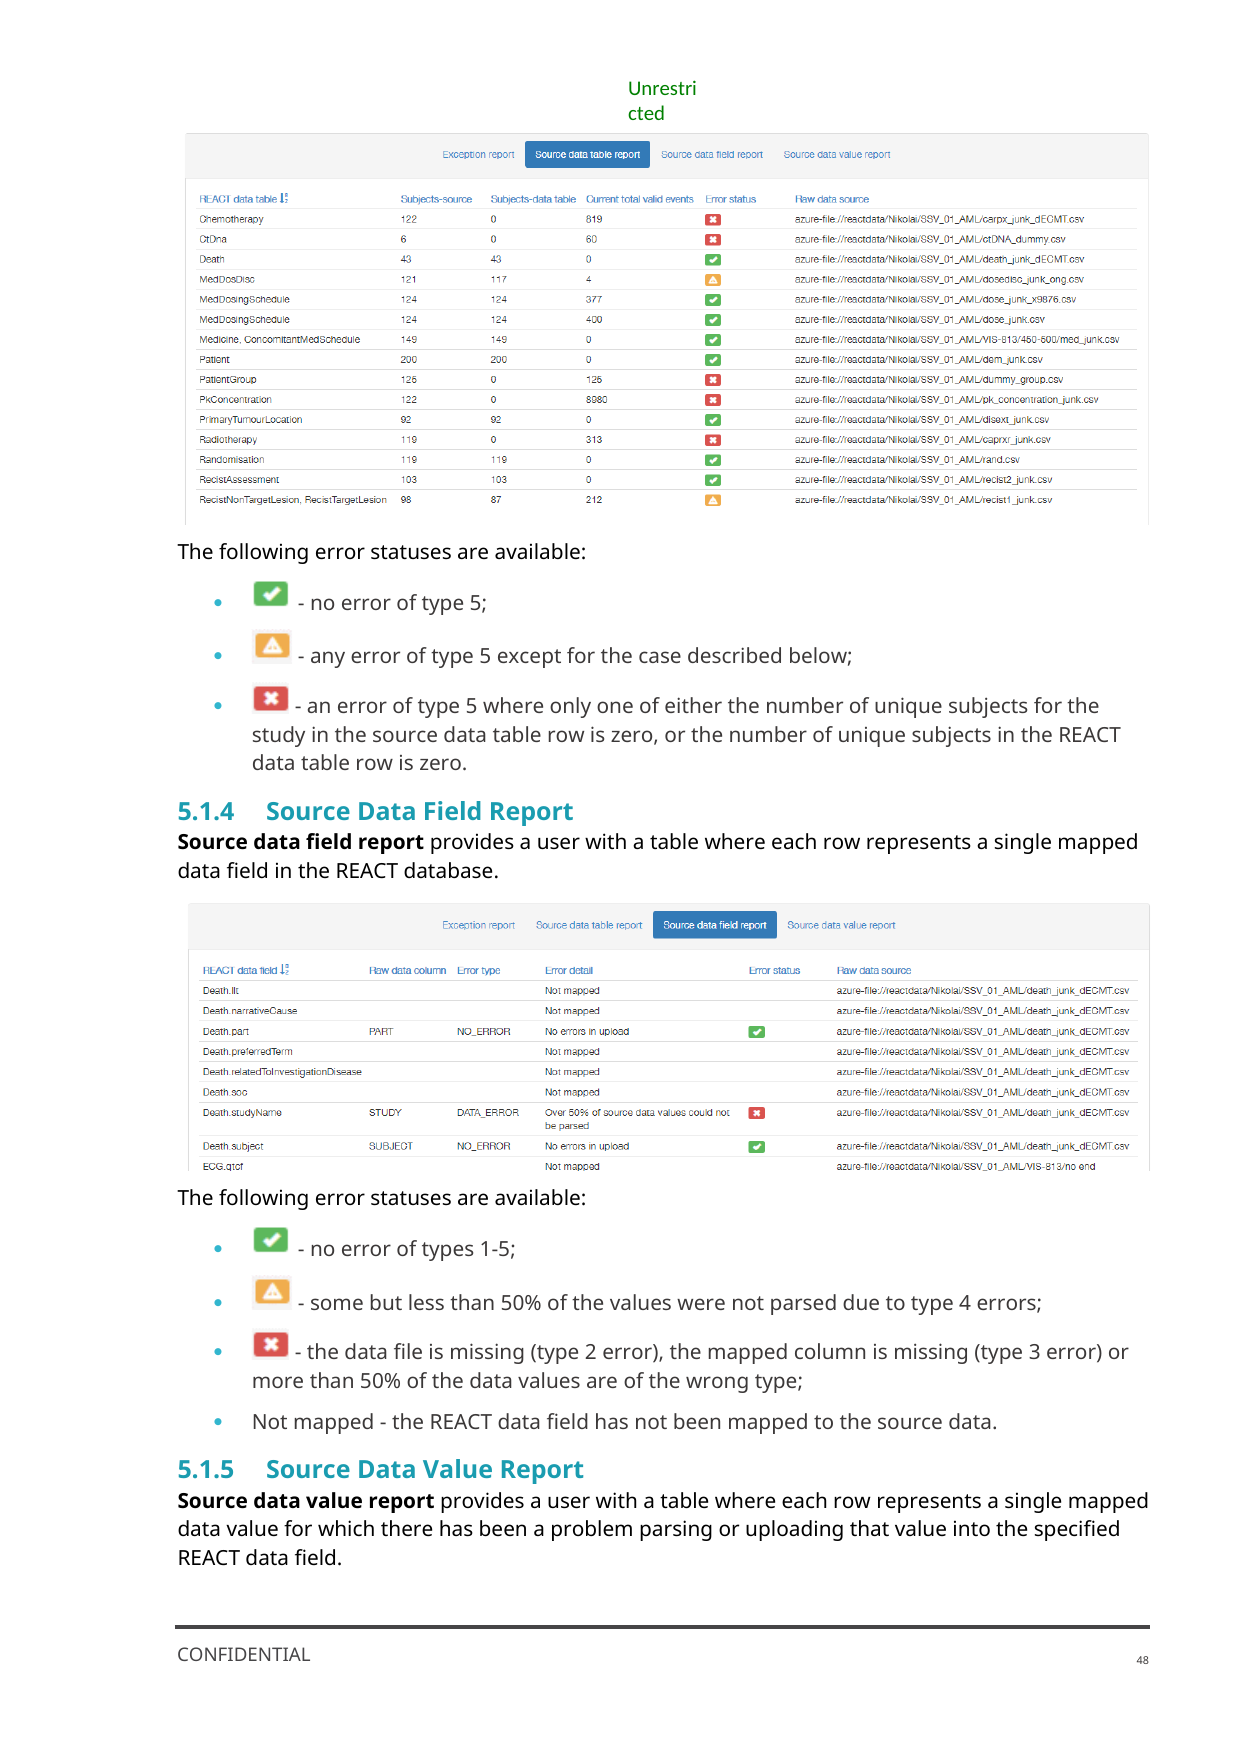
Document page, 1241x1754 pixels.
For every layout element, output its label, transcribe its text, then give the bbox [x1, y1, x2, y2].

text The following error statuses are available: [177, 1183, 1152, 1212]
list - some but less than 50% of the values were not parsed due to type 4 errors; [214, 1276, 1152, 1316]
text The following error statuses are available: [177, 537, 1152, 565]
picture [251, 1275, 293, 1310]
list Not mapped - the REACT data field has not been mapped to the source data. [214, 1407, 1152, 1435]
picture [177, 128, 1152, 525]
subtitle Source Data Value Report [177, 1452, 1152, 1486]
list - the data file is missing (type 2 error), the mapped column is missing (type 3 error) or more than 50% of the data values are of the wrong type; [214, 1328, 1152, 1394]
list - any error of type 5 except for the case described below; [214, 629, 1152, 670]
text Source data field report provides a user with a table where each row represents a single mapped data field in the REACT database. [177, 827, 1152, 884]
picture [251, 577, 293, 611]
picture [177, 896, 1152, 1171]
picture [251, 1328, 289, 1360]
list - no error of types 1-5; [214, 1224, 1152, 1263]
picture [251, 1224, 293, 1257]
picture [251, 682, 289, 714]
list - an error of type 5 where only one of either the number of unique subjects for the study in the source data table row is zero, or the number of unique subjects in the REACT data table row is zero. [214, 682, 1152, 777]
picture [251, 629, 293, 664]
list - no error of type 5; [214, 578, 1152, 617]
text Source data value report provides a user with a table where each row represents a single mapped data value for which there has been a problem parsing or uploading that value into the specified REACT data field. [177, 1486, 1152, 1571]
subtitle Source Data Field Report [177, 793, 1152, 827]
